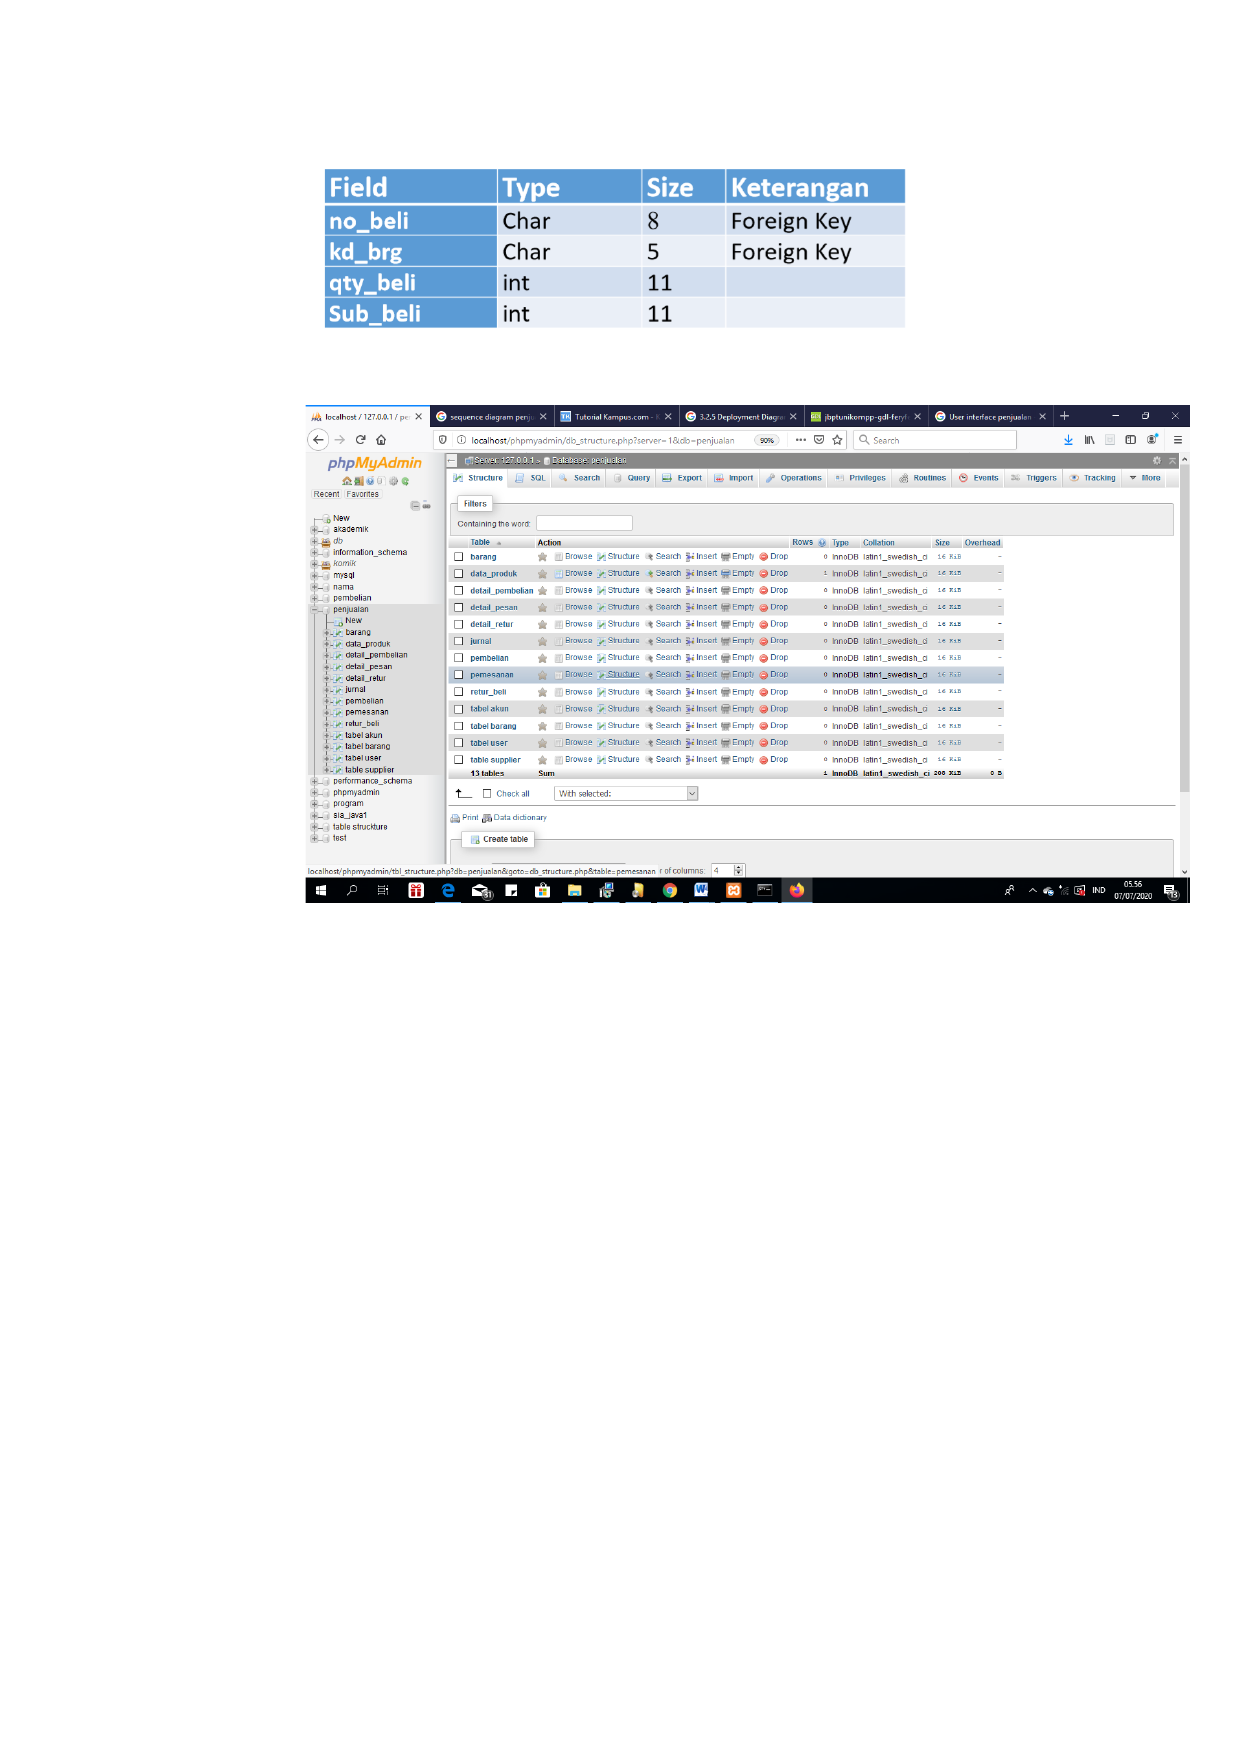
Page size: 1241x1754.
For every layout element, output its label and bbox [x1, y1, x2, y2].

picture [305, 405, 1190, 903]
picture [305, 150, 931, 357]
